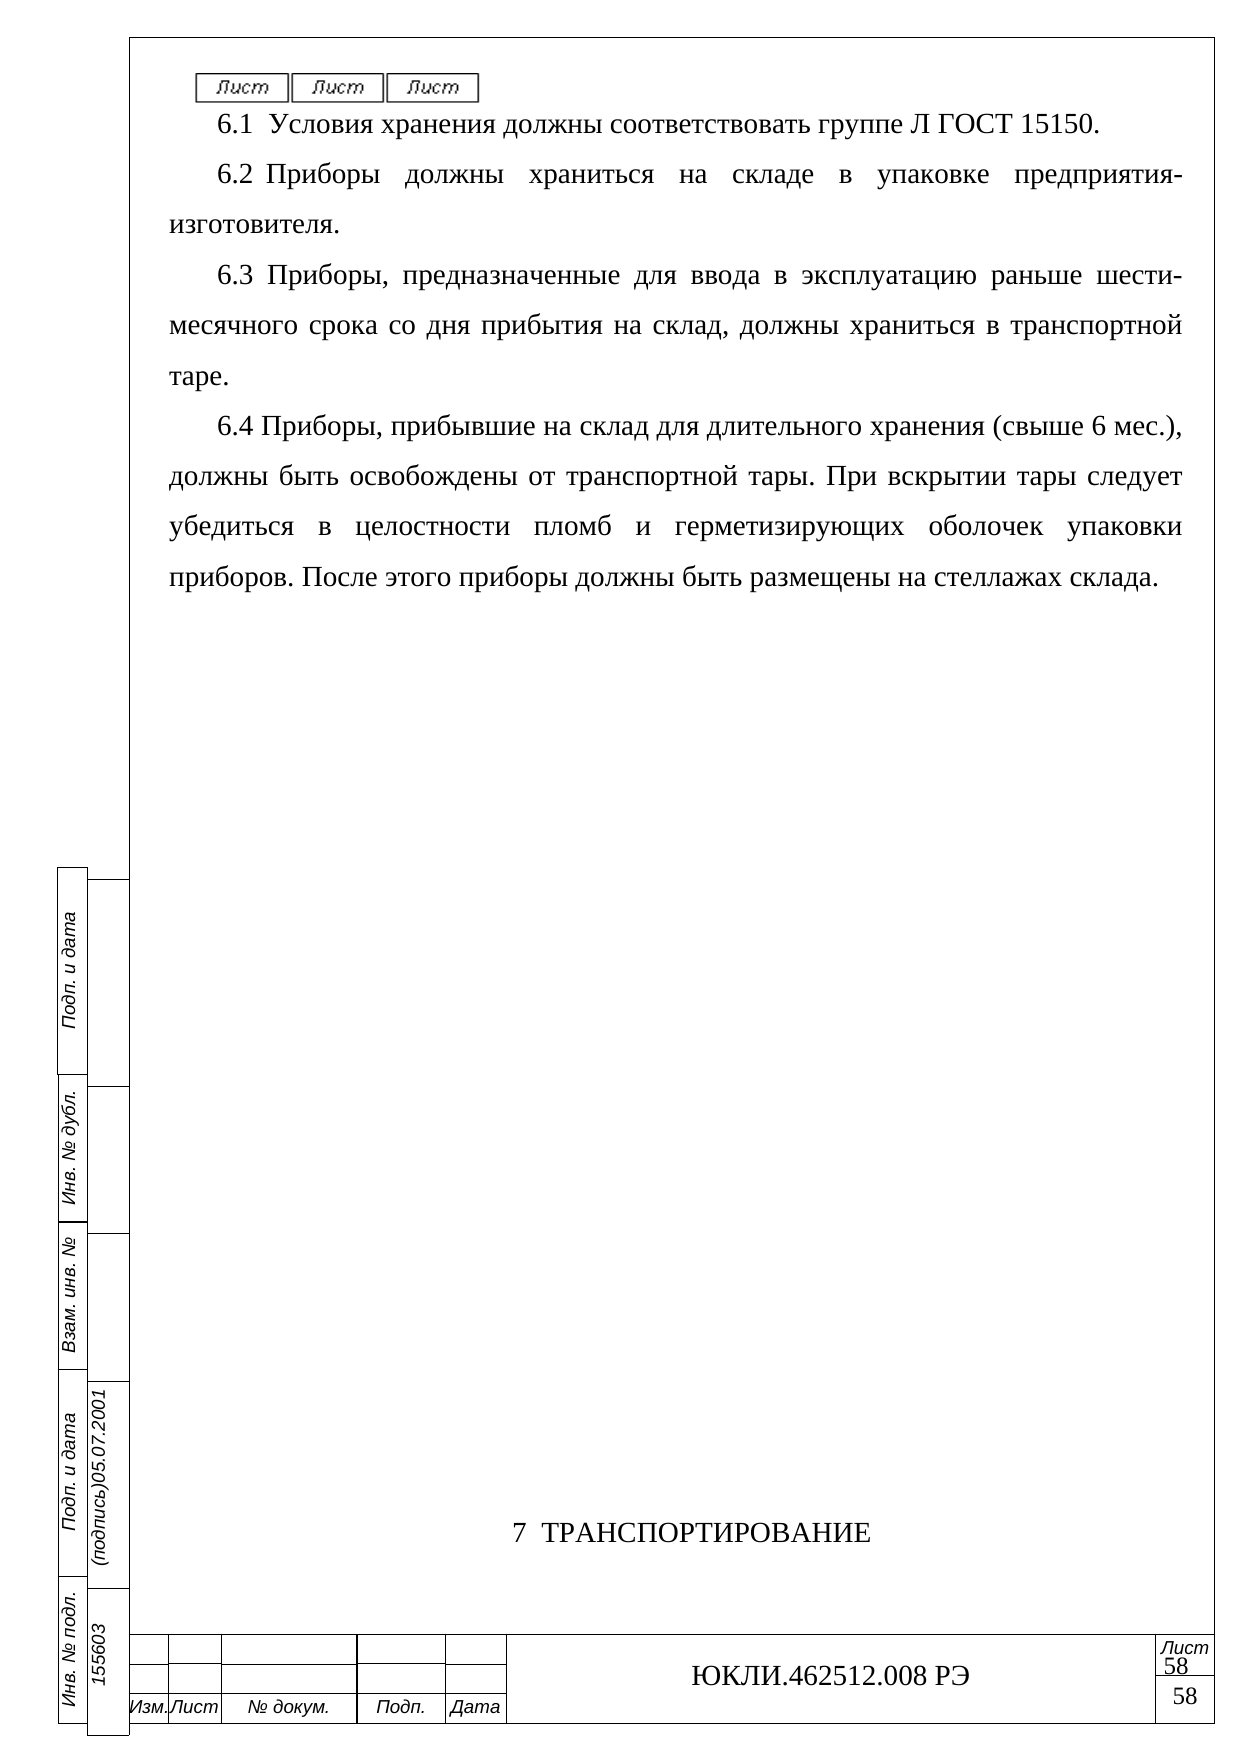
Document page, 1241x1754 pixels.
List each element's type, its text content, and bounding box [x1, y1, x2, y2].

text 6.3 Приборы, предназначенные для ввода в эксплуатацию раньше шести-месячного срока со дня прибытия на склад, должны храниться в транспортной таре. [169, 257, 1184, 391]
text 6.1 Условия хранения должны соответствовать группе Л ГОСТ 15150. [169, 106, 1184, 139]
text 6.2 Приборы должны храниться на складе в упаковке предприятия-изготовителя. [169, 156, 1184, 240]
subtitle 7 ТРАНСПОРТИРОВАНИЕ [195, 1515, 1188, 1548]
text 6.4 Приборы, прибывшие на склад для длительного хранения (свыше 6 мес.), должны быть освобождены от транспортной тары. При вскрытии тары следует убедиться в целостности пломб и герметизирующих оболочек упаковки приборов. После этого приборы должны быть размещены на стеллажах склада. [169, 408, 1184, 592]
picture [194, 73, 481, 106]
